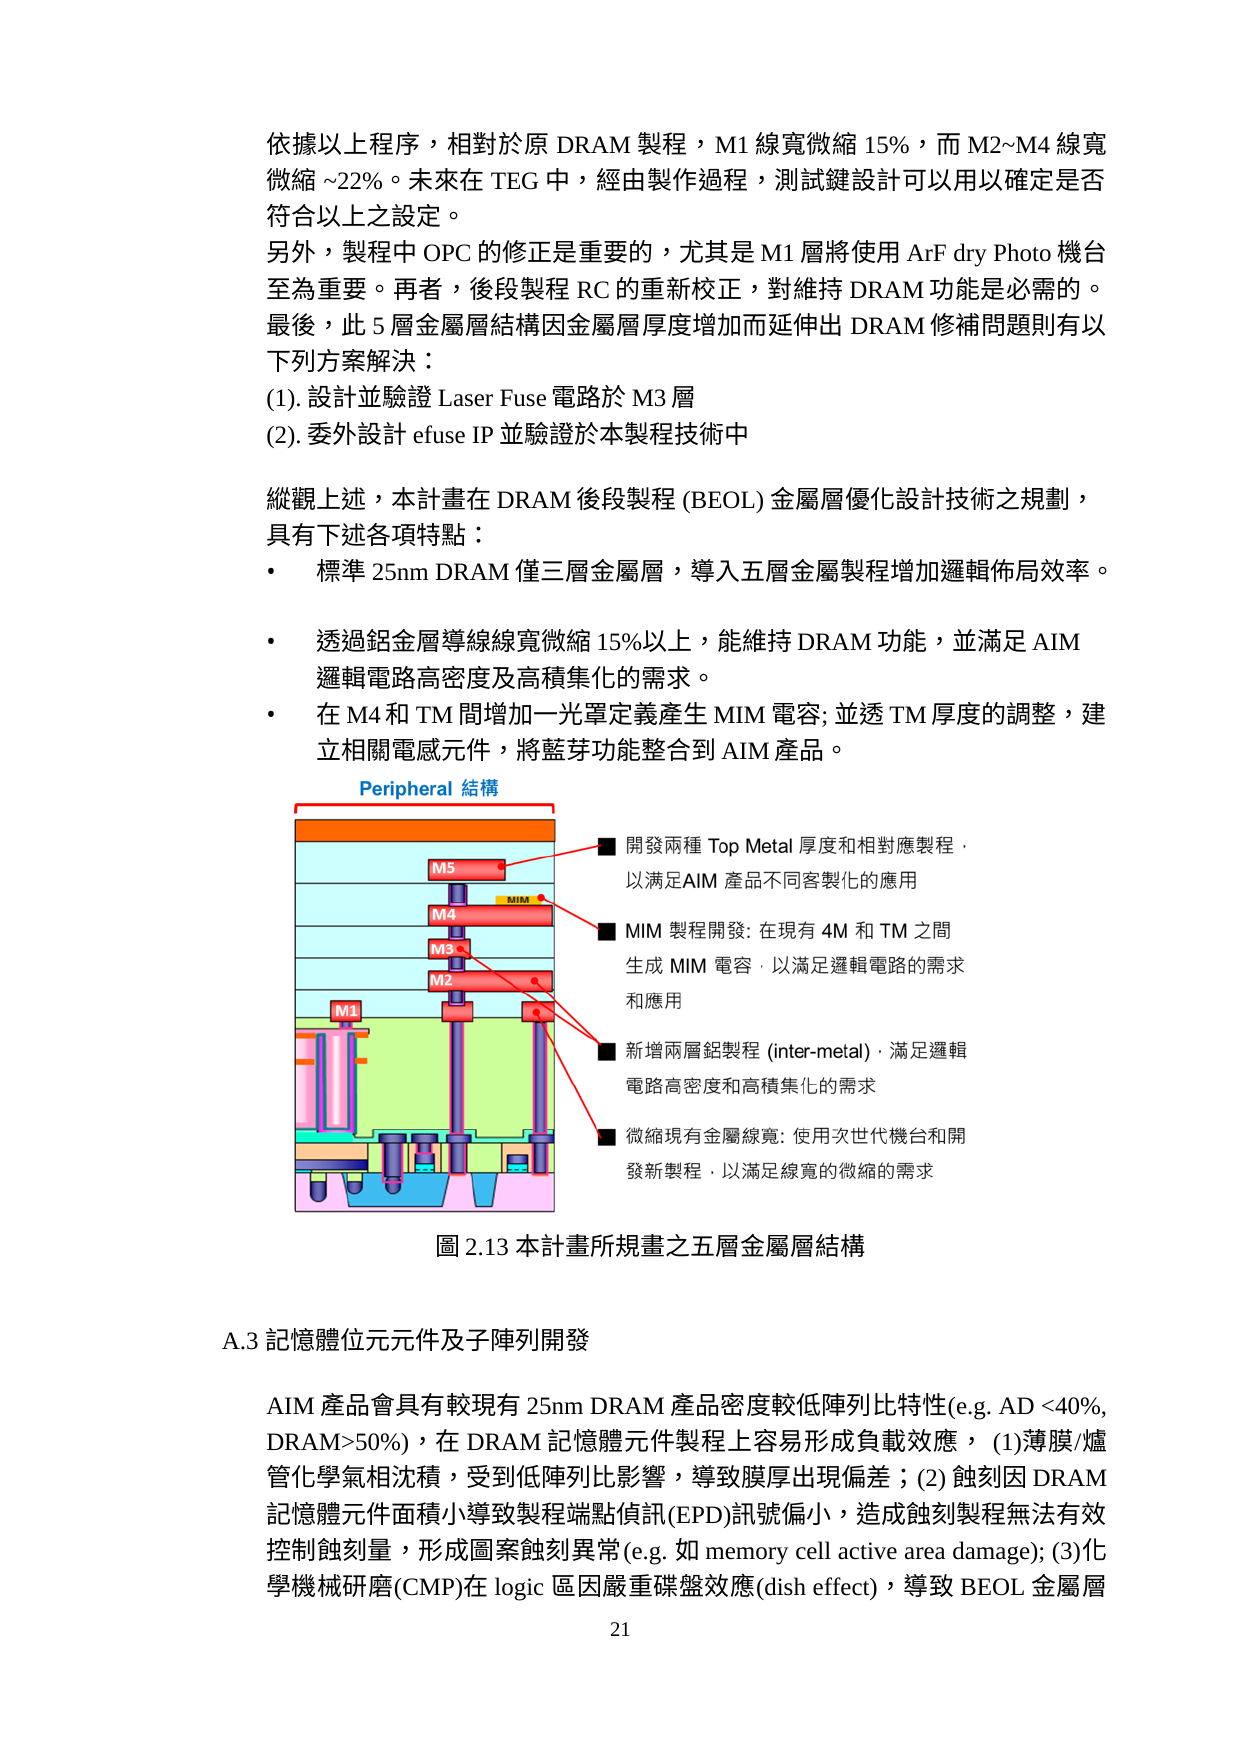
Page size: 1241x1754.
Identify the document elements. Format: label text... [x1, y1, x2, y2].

picture [265, 766, 969, 1221]
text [266, 1385, 1107, 1603]
list 透過鋁金層導線線寬微縮15%以上，能維持DRAM功能，並滿足AIM邏輯電路高密度及高積集化的需求。 [266, 622, 1107, 694]
text 另外，製程中OPC的修正是重要的，尤其是M1層將使用ArF dry Photo機台至為重要。再者，後段製程RC的重新校正，對維持DRAM功能是必需的。最後，此5層金屬層結構因金屬層厚度增加而延伸出DRAM修補問題則有以下列方案解決： [266, 233, 1107, 378]
text 縱觀上述，本計畫在 DRAM後段製程 (BEOL) 金屬層優化設計技術之規劃，具有下述各項特點： [266, 479, 1107, 552]
text (1). 設計並驗證Laser Fuse電路於M3層 [266, 378, 1107, 414]
text (2). 委外設計efuse IP並驗證於本製程技術中 [266, 414, 1107, 450]
list 標準 25nm DRAM僅三層金屬層，導入五層金屬製程增加邏輯佈局效率。 [266, 552, 1107, 622]
text A.3 記憶體位元元件及子陣列開發 [222, 1320, 1107, 1357]
text 依據以上程序，相對於原DRAM製程，M1線寬微縮15%，而M2~M4線寬微縮 ~22%。未來在TEG中，經由製作過程，測試鍵設計可以用以確定是否符合以上之設定。 [266, 124, 1107, 233]
list 在M4和TM間增加一光罩定義產生MIM電容; 並透TM厚度的調整，建立相關電感元件，將藍芽功能整合到AIM產品。 [266, 694, 1107, 767]
text 圖2.13 本計畫所規畫之五層金屬層結構 [192, 1227, 1107, 1263]
